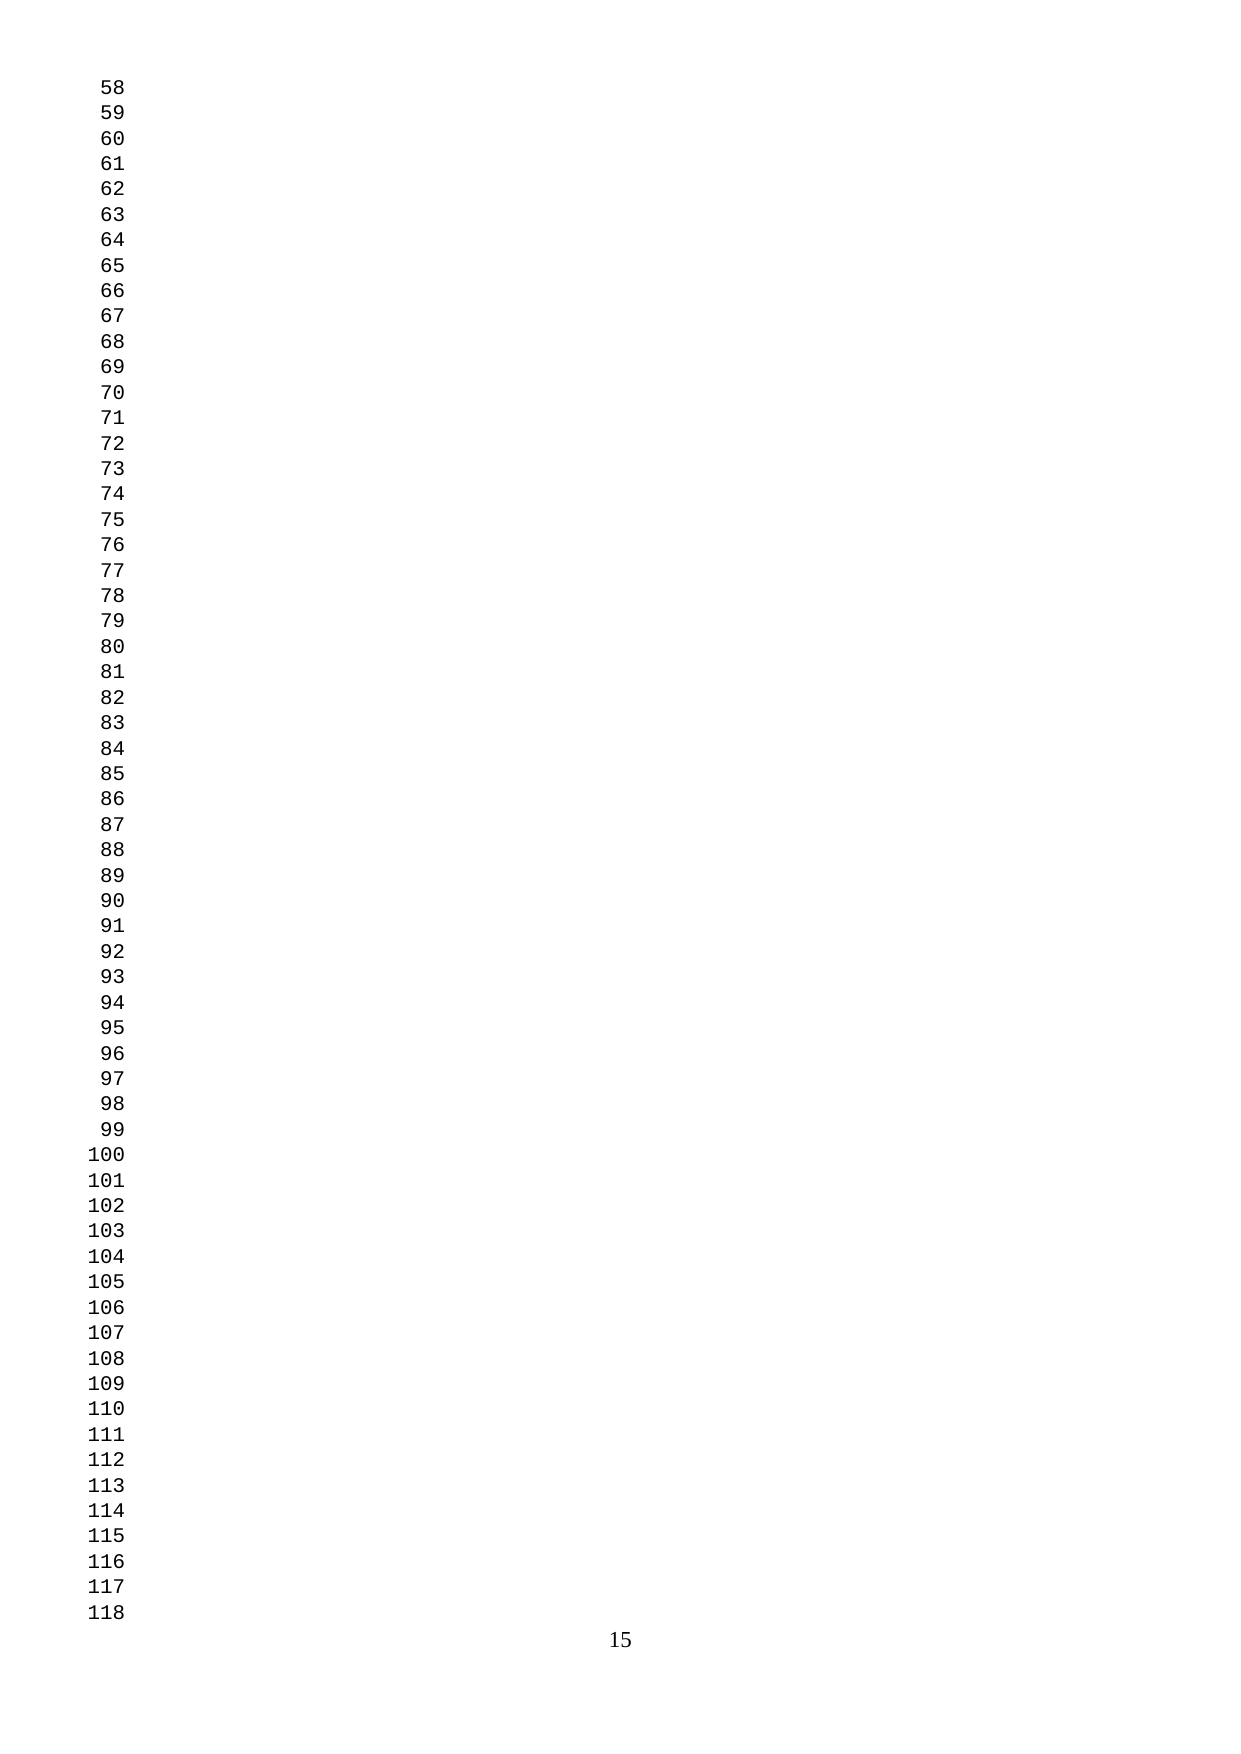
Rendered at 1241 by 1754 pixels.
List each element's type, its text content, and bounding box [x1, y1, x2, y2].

text 69 [75, 354, 1165, 380]
text 115 [75, 1524, 1165, 1549]
text 111 [75, 1422, 1165, 1447]
text 58 [75, 75, 1165, 100]
text 87 [75, 812, 1165, 837]
text 101 [75, 1168, 1165, 1193]
text 103 [75, 1219, 1165, 1244]
text 85 [75, 761, 1165, 787]
text 83 [75, 710, 1165, 736]
text 105 [75, 1269, 1165, 1295]
text 109 [75, 1371, 1165, 1397]
text 75 [75, 507, 1165, 532]
text 102 [75, 1193, 1165, 1219]
text 67 [75, 304, 1165, 329]
text 59 [75, 100, 1165, 126]
text 72 [75, 431, 1165, 456]
text 91 [75, 914, 1165, 939]
text 92 [75, 939, 1165, 964]
text 118 [75, 1600, 1165, 1625]
text 68 [75, 329, 1165, 354]
text 62 [75, 177, 1165, 202]
text 114 [75, 1498, 1165, 1524]
text 71 [75, 405, 1165, 431]
text 64 [75, 227, 1165, 253]
text 98 [75, 1092, 1165, 1117]
text 94 [75, 990, 1165, 1015]
text 90 [75, 888, 1165, 914]
text 77 [75, 558, 1165, 583]
text 97 [75, 1066, 1165, 1092]
text 93 [75, 964, 1165, 990]
text 76 [75, 532, 1165, 558]
text 78 [75, 583, 1165, 609]
text 74 [75, 482, 1165, 507]
text 70 [75, 380, 1165, 405]
text 73 [75, 456, 1165, 482]
text 79 [75, 609, 1165, 634]
text 61 [75, 151, 1165, 177]
text 108 [75, 1346, 1165, 1371]
text 80 [75, 634, 1165, 659]
text 89 [75, 863, 1165, 888]
text 112 [75, 1447, 1165, 1473]
text 113 [75, 1473, 1165, 1498]
text 116 [75, 1549, 1165, 1574]
text 107 [75, 1320, 1165, 1346]
text 88 [75, 837, 1165, 863]
text 82 [75, 685, 1165, 710]
text 99 [75, 1117, 1165, 1142]
text 104 [75, 1244, 1165, 1269]
text 106 [75, 1295, 1165, 1320]
text 65 [75, 253, 1165, 278]
text 100 [75, 1142, 1165, 1168]
text 66 [75, 278, 1165, 304]
text 86 [75, 787, 1165, 812]
text 110 [75, 1397, 1165, 1422]
text 95 [75, 1015, 1165, 1041]
text 63 [75, 202, 1165, 227]
text 81 [75, 659, 1165, 685]
text 117 [75, 1574, 1165, 1600]
text 84 [75, 736, 1165, 761]
text 96 [75, 1041, 1165, 1066]
text 60 [75, 126, 1165, 151]
